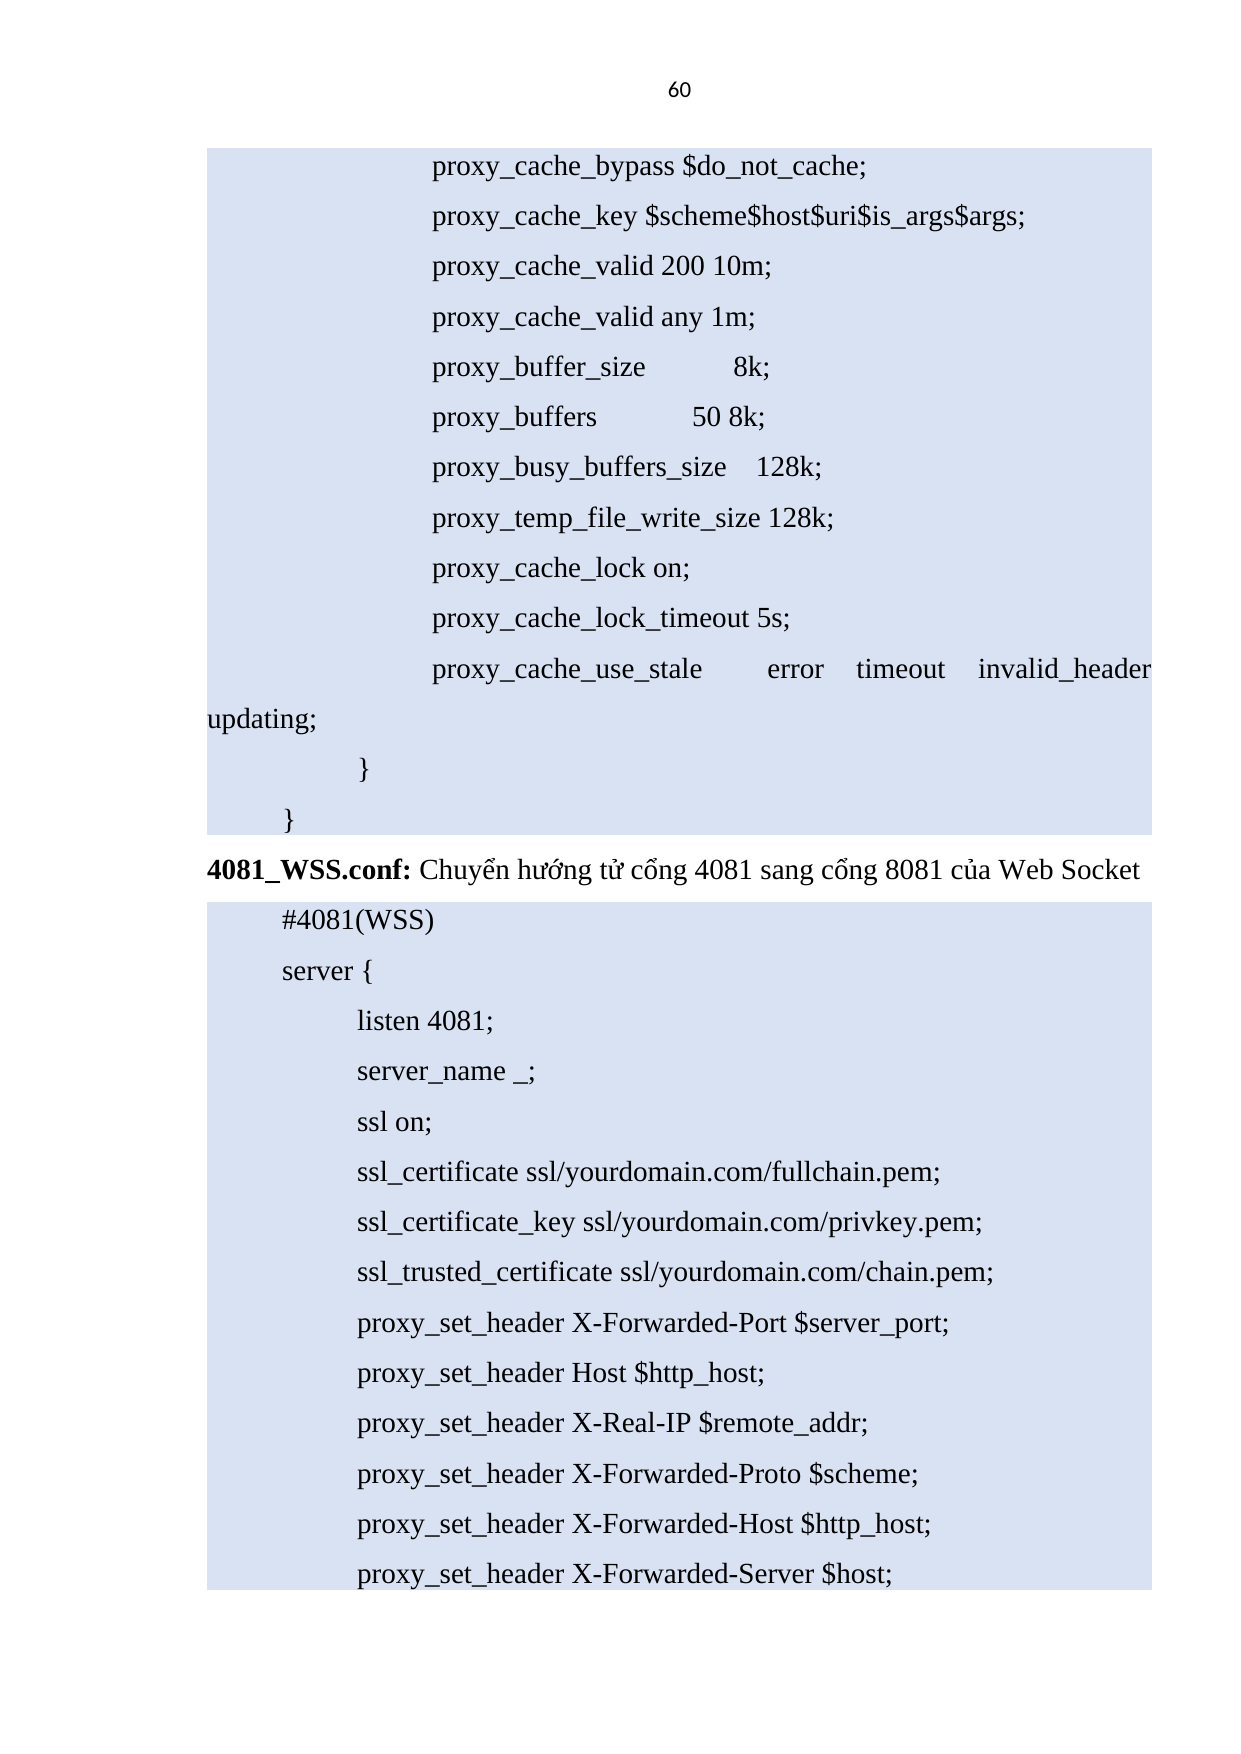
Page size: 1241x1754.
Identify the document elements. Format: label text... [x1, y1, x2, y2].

text proxy_set_header X-Forwarded-Proto $scheme; [207, 1456, 1152, 1489]
text proxy_cache_lock_timeout 5s; [207, 601, 1152, 634]
text proxy_cache_lock on; [207, 550, 1152, 584]
text server_name _; [207, 1053, 1152, 1087]
text proxy_set_header X-Forwarded-Server $host; [207, 1556, 1152, 1590]
text server { [207, 953, 1152, 986]
text proxy_busy_buffers_size 128k; [207, 449, 1152, 483]
text proxy_set_header Host $http_host; [207, 1355, 1152, 1389]
text } [207, 751, 1152, 785]
text listen 4081; [207, 1003, 1152, 1037]
text proxy_cache_valid 200 10m; [207, 248, 1152, 282]
text ssl_trusted_certificate ssl/yourdomain.com/chain.pem; [207, 1254, 1152, 1288]
text proxy_temp_file_write_size 128k; [207, 500, 1152, 533]
text proxy_set_header X-Forwarded-Port $server_port; [207, 1305, 1152, 1338]
text ssl_certificate_key ssl/yourdomain.com/privkey.pem; [207, 1204, 1152, 1238]
text } [207, 802, 1152, 835]
text proxy_buffer_size 8k; [207, 349, 1152, 382]
text ssl on; [207, 1104, 1152, 1137]
text proxy_cache_valid any 1m; [207, 299, 1152, 332]
text ssl_certificate ssl/yourdomain.com/fullchain.pem; [207, 1154, 1152, 1187]
text proxy_buffers 50 8k; [207, 399, 1152, 433]
text proxy_cache_use_stale error timeout invalid_header updating; [207, 651, 1152, 735]
text proxy_cache_bypass $do_not_cache; [207, 148, 1152, 181]
text proxy_set_header X-Real-IP $remote_addr; [207, 1406, 1152, 1439]
text proxy_cache_key $scheme$host$uri$is_args$args; [207, 198, 1152, 232]
text 4081_WSS.conf: Chuyển hướng tử cổng 4081 sang cổng 8081 của Web Socket [207, 852, 1152, 886]
text proxy_set_header X-Forwarded-Host $http_host; [207, 1506, 1152, 1540]
text #4081(WSS) [207, 902, 1152, 936]
